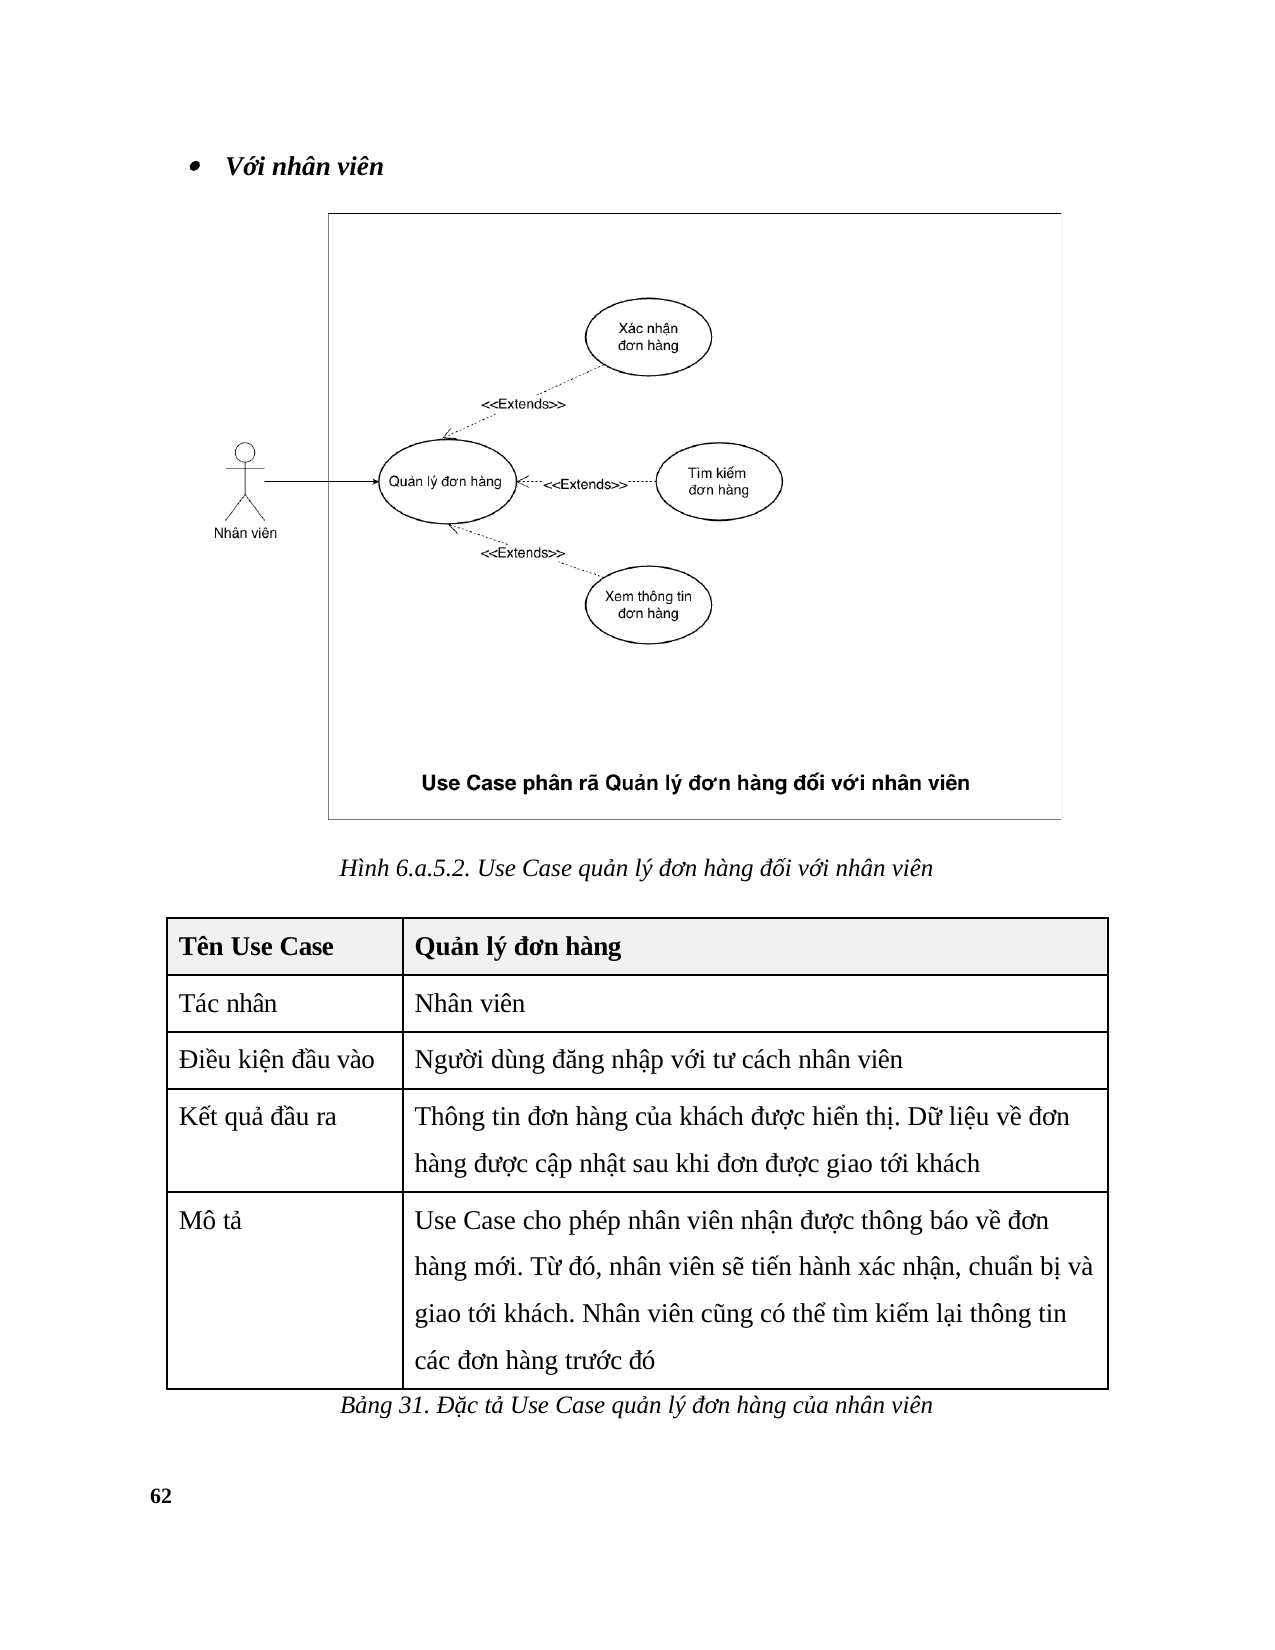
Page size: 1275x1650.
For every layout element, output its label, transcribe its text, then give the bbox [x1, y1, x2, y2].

table_cell Nhân viên [404, 976, 1107, 1031]
text Bảng 31. Đặc tả Use Case quản lý đơn hàng của nhân viên [150, 1390, 1125, 1419]
picture [213, 213, 1062, 820]
table_cell Use Case cho phép nhân viên nhận được thông báo về đơn hàng mới. Từ đó, nhân viên sẽ tiến hành xác nhận, chuẩn bị và giao tới khách. Nhân viên cũng có thể tìm kiếm lại thông tin các đơn hàng trước đó [404, 1193, 1107, 1388]
table_cell Thông tin đơn hàng của khách được hiển thị. Dữ liệu về đơn hàng được cập nhật sau khi đơn được giao tới khách [404, 1090, 1107, 1191]
list Với nhân viên [187, 150, 1125, 181]
table_cell Người dùng đăng nhập với tư cách nhân viên [404, 1033, 1107, 1088]
table_header Tên Use Case [168, 919, 402, 974]
table_cell Tác nhân [168, 976, 402, 1031]
table_cell Mô tả [168, 1193, 402, 1388]
table_cell Điều kiện đầu vào [168, 1033, 402, 1088]
table_header Quản lý đơn hàng [404, 919, 1107, 974]
text Hình 6.a.5.2. Use Case quản lý đơn hàng đối với nhân viên [150, 853, 1125, 882]
table_cell Kết quả đầu ra [168, 1090, 402, 1191]
